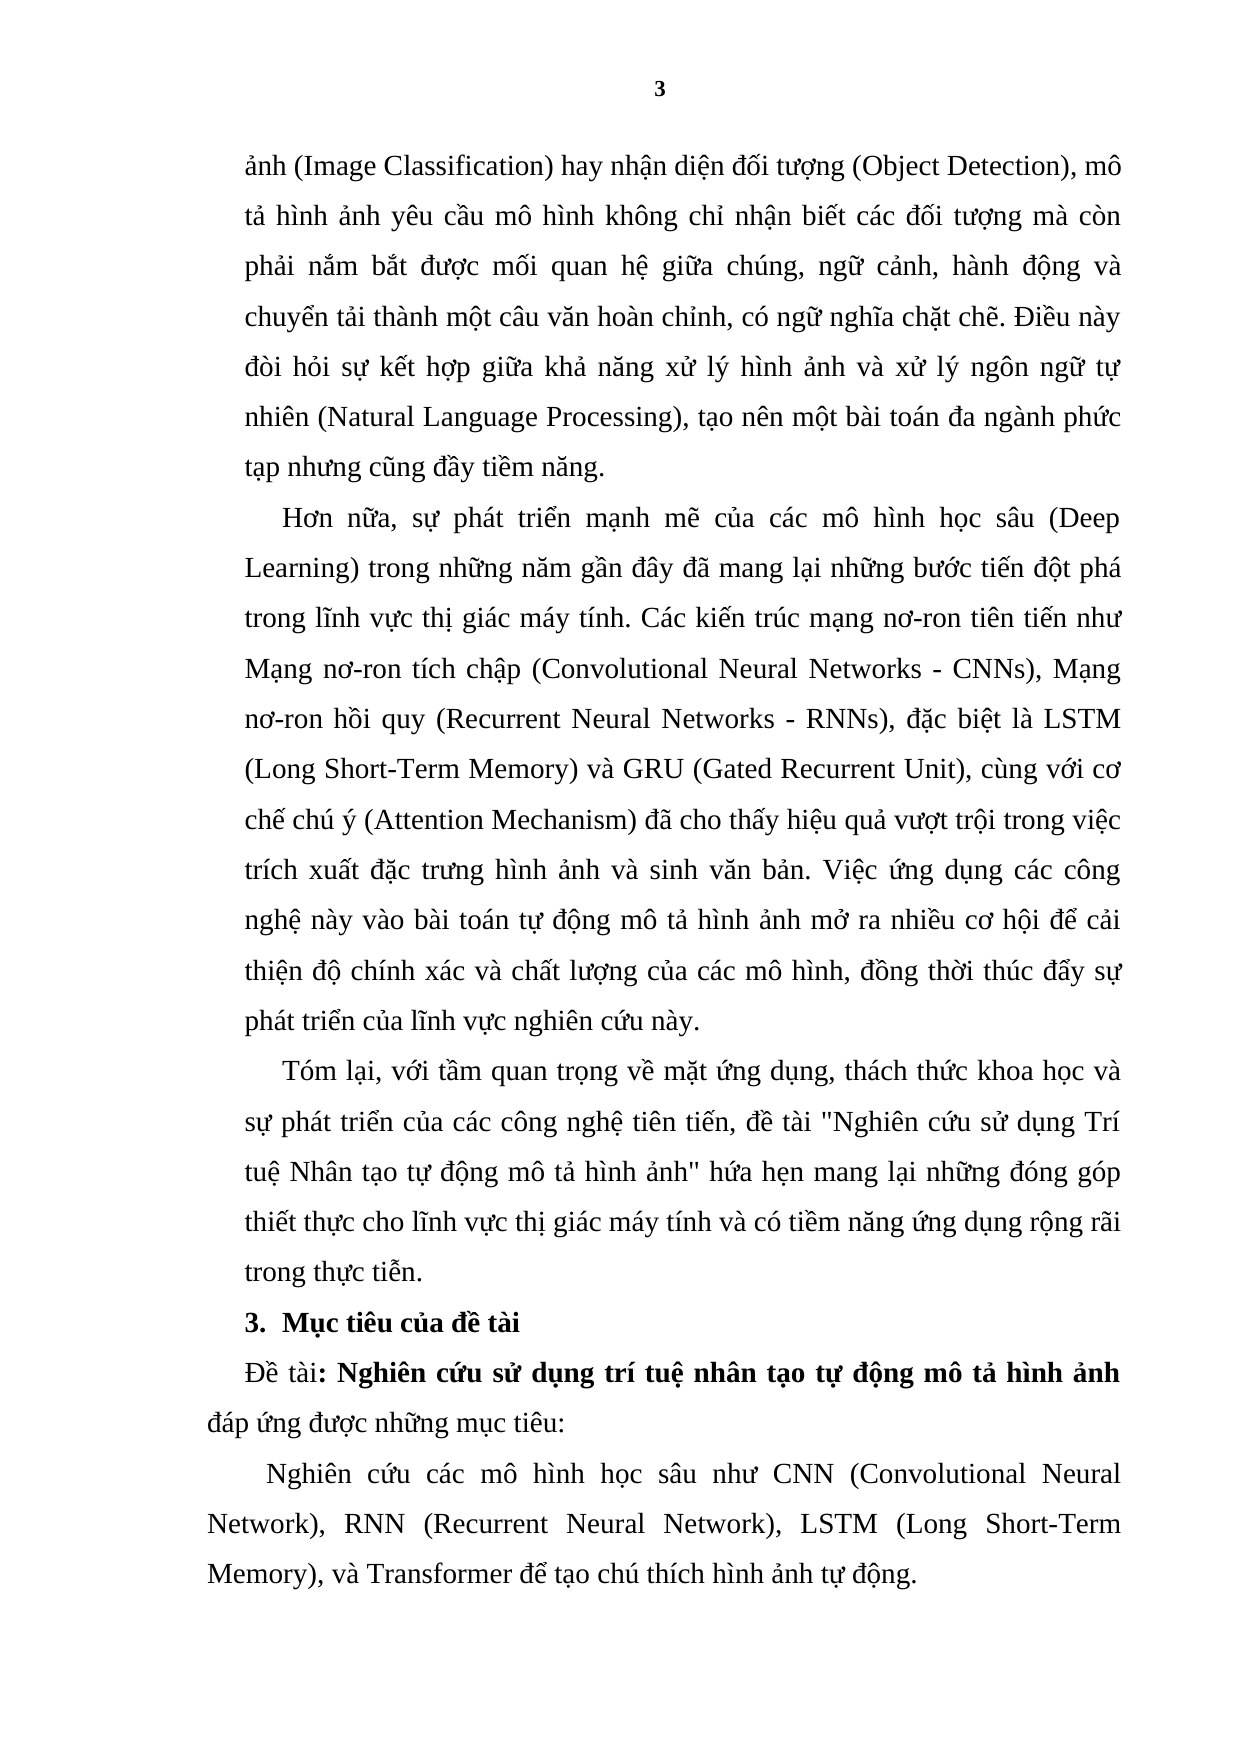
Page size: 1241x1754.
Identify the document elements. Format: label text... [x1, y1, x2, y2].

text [244, 148, 1122, 483]
text Đề tài: Nghiên cứu sử dụng trí tuệ nhân tạo tự động mô tả hình ảnh đáp ứng được những mục tiêu: [207, 1355, 1122, 1439]
text Tóm lại, với tầm quan trọng về mặt ứng dụng, thách thức khoa học và sự phát triển của các công nghệ tiên tiến, đề tài "Nghiên cứu sử dụng Trí tuệ Nhân tạo tự động mô tả hình ảnh" hứa hẹn mang lại những đóng góp thiết thực cho lĩnh vực thị giác máy tính và có tiềm năng ứng dụng rộng rãi trong thực tiễn. [244, 1053, 1122, 1288]
text Hơn nữa, sự phát triển mạnh mẽ của các mô hình học sâu (Deep Learning) trong những năm gần đây đã mang lại những bước tiến đột phá trong lĩnh vực thị giác máy tính. Các kiến trúc mạng nơ-ron tiên tiến như Mạng nơ-ron tích chập (Convolutional Neural Networks - CNNs), Mạng nơ-ron hồi quy (Recurrent Neural Networks - RNNs), đặc biệt là LSTM (Long Short-Term Memory) và GRU (Gated Recurrent Unit), cùng với cơ chế chú ý (Attention Mechanism) đã cho thấy hiệu quả vượt trội trong việc trích xuất đặc trưng hình ảnh và sinh văn bản. Việc ứng dụng các công nghệ này vào bài toán tự động mô tả hình ảnh mở ra nhiều cơ hội để cải thiện độ chính xác và chất lượng của các mô hình, đồng thời thúc đẩy sự phát triển của lĩnh vực nghiên cứu này. [244, 500, 1122, 1037]
text Nghiên cứu các mô hình học sâu như CNN (Convolutional Neural Network), RNN (Recurrent Neural Network), LSTM (Long Short-Term Memory), và Transformer để tạo chú thích hình ảnh tự động. [207, 1456, 1122, 1590]
subtitle Mục tiêu của đề tài [244, 1305, 1122, 1338]
